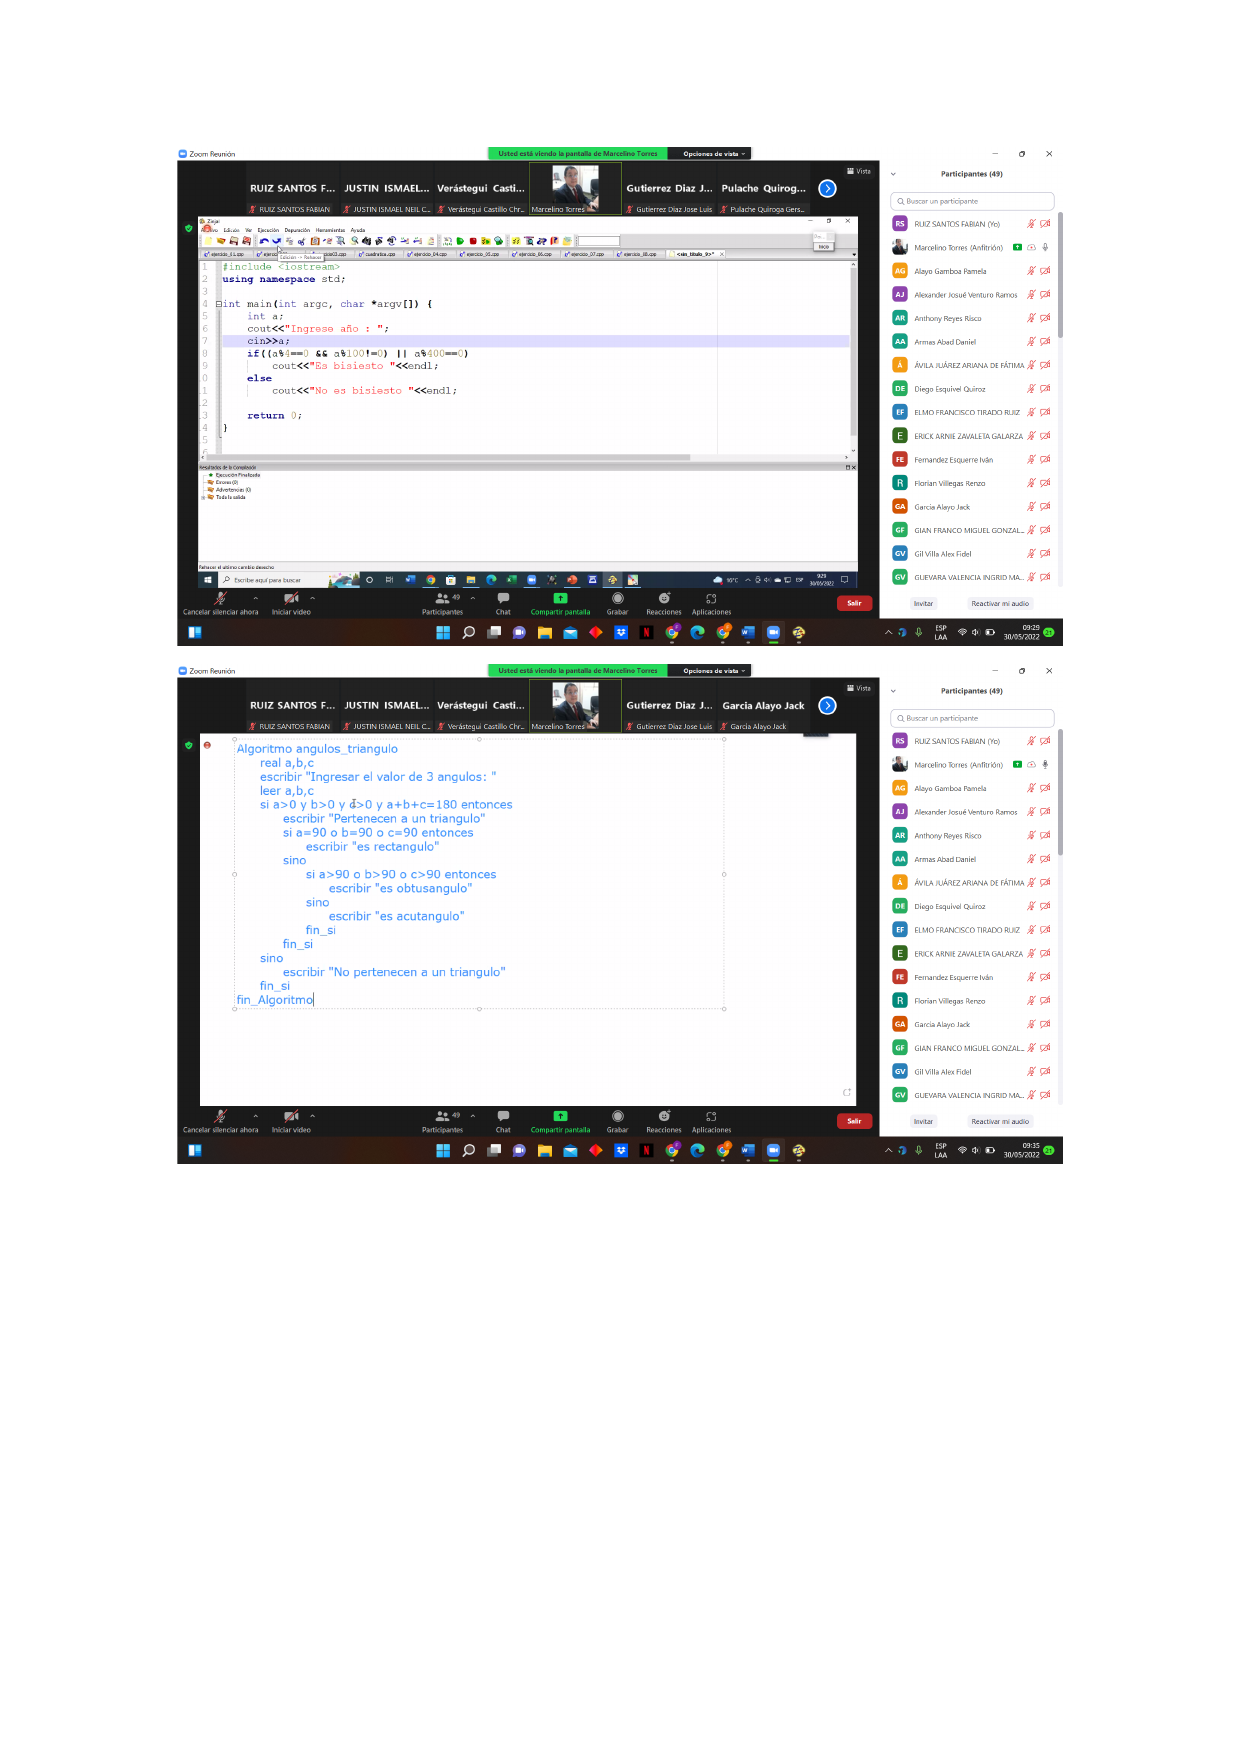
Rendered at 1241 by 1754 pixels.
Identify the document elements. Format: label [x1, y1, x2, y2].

picture [177, 664, 1063, 1164]
picture [177, 147, 1063, 646]
